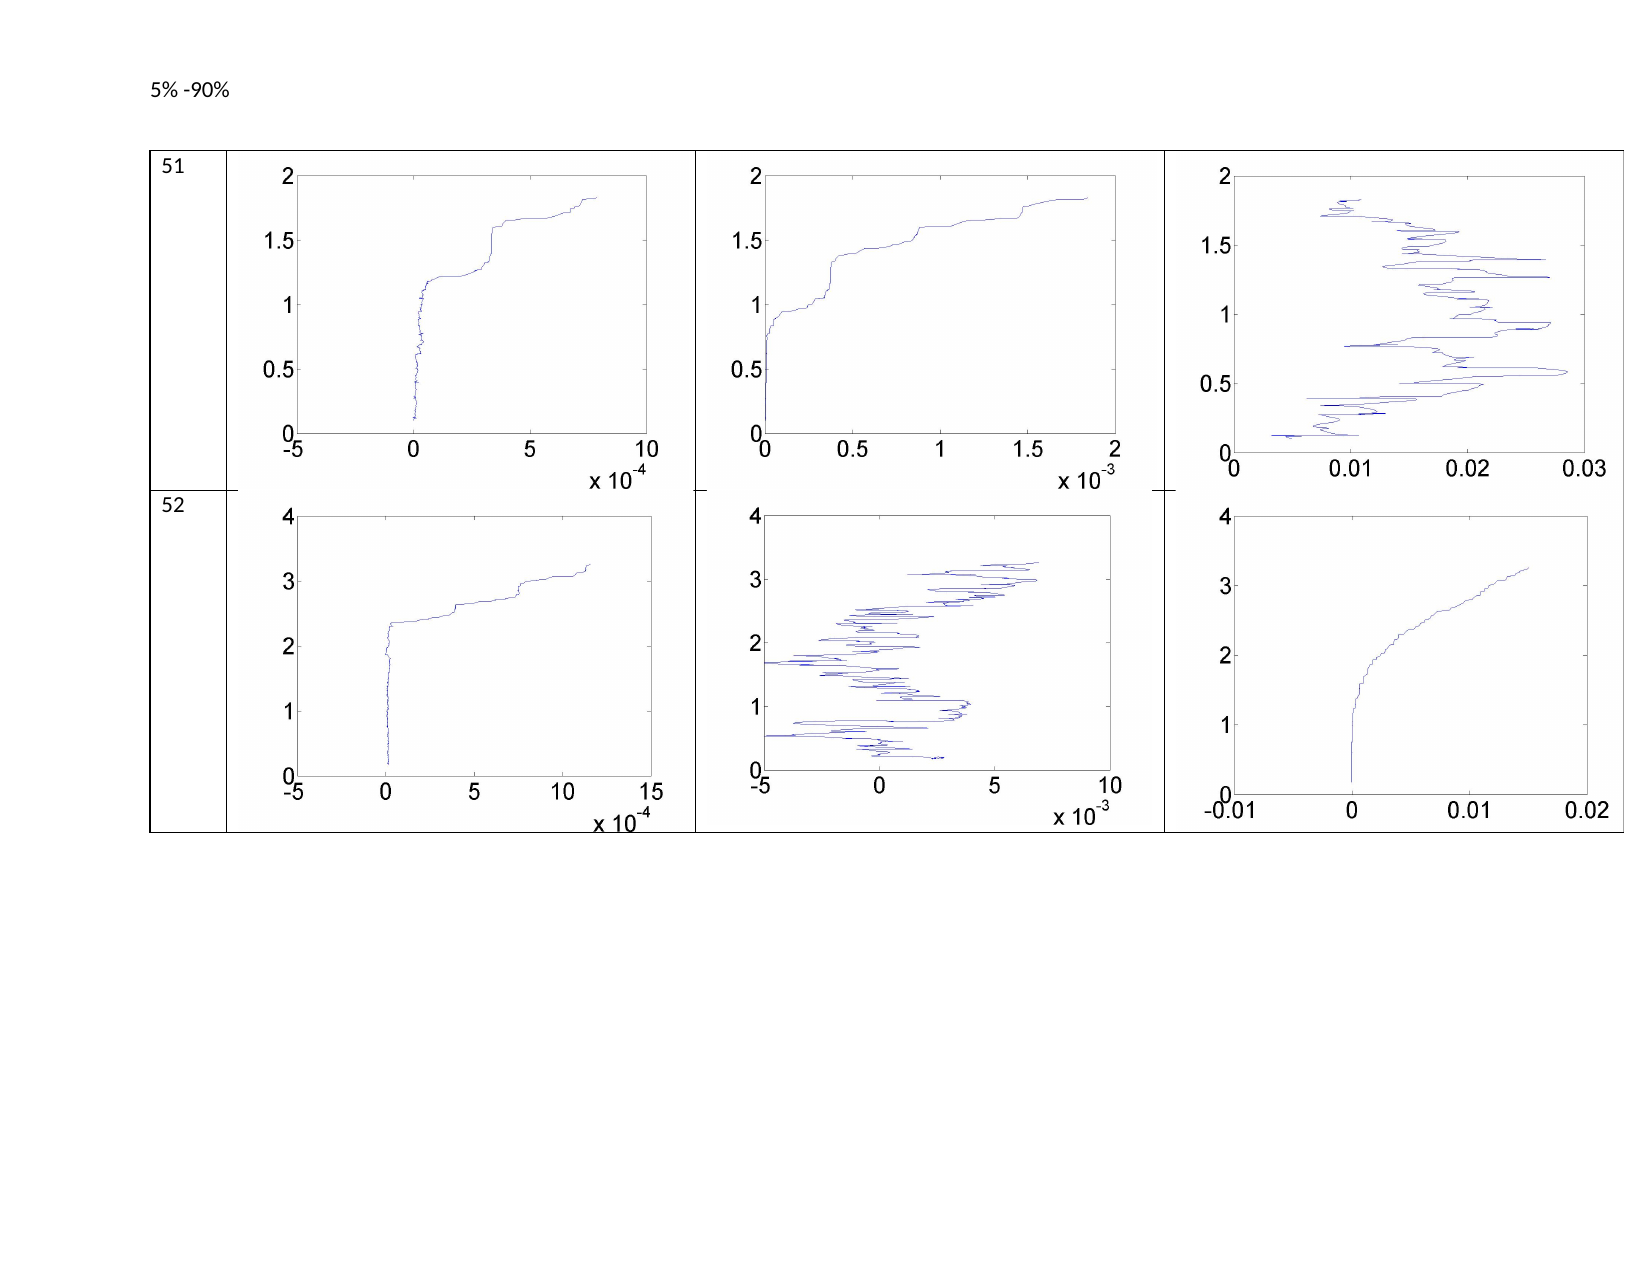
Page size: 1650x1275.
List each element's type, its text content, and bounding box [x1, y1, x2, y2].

picture [238, 490, 694, 832]
table_cell [227, 151, 238, 489]
picture [706, 151, 1158, 489]
picture [706, 490, 1152, 825]
table_cell [689, 151, 695, 489]
table_cell [696, 491, 1164, 832]
table_cell [227, 491, 238, 832]
table_cell [1158, 151, 1164, 489]
picture [238, 151, 689, 489]
picture [1175, 151, 1624, 832]
table_cell 51 [151, 151, 226, 489]
table_cell [696, 151, 706, 489]
table_cell 52 [151, 491, 226, 832]
table_cell [1165, 491, 1175, 832]
table_cell [1165, 151, 1175, 489]
